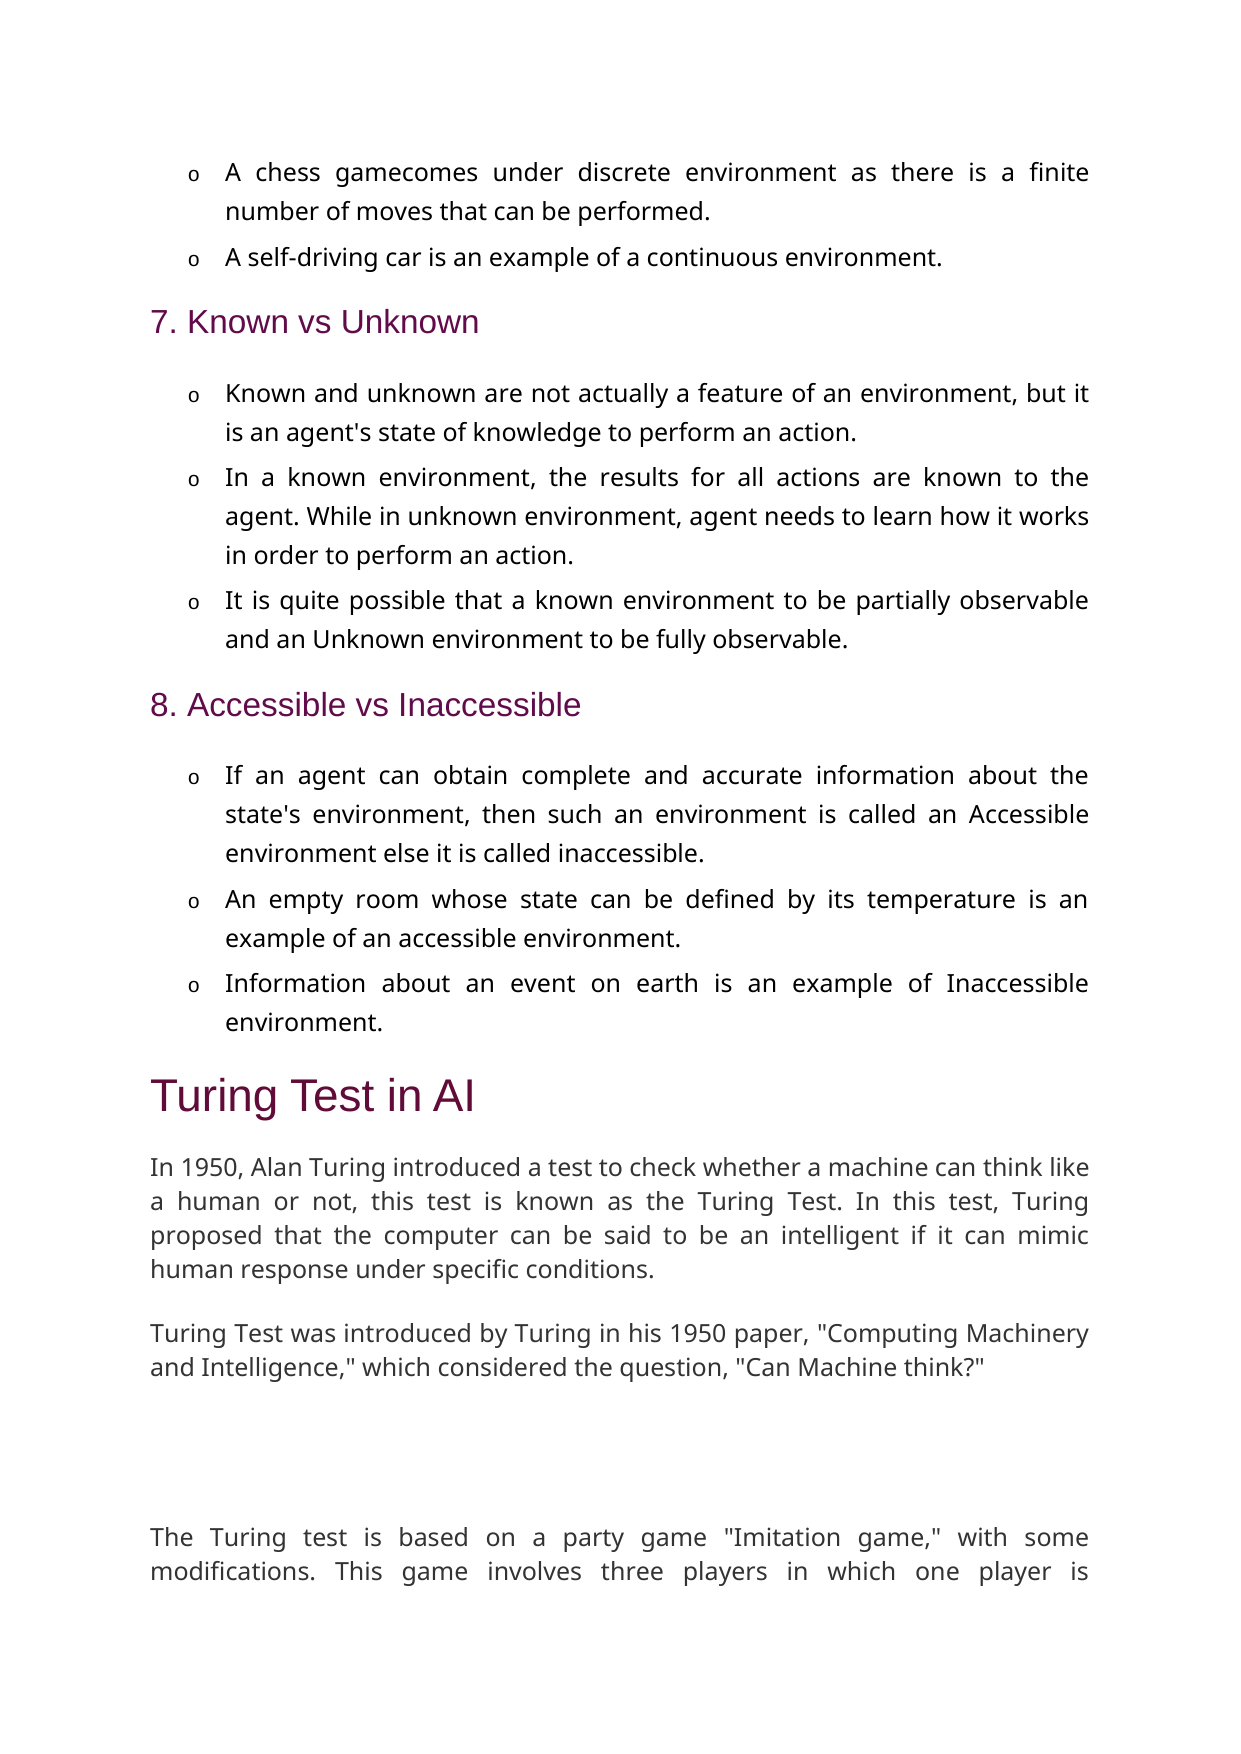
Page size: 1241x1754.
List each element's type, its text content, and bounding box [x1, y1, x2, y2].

list A chess gamecomes under discrete environment as there is a finite number of moves that can be performed. [187, 150, 1090, 228]
text In 1950, Alan Turing introduced a test to check whether a machine can think like a human or not, this test is known as the Turing Test. In this test, Turing proposed that the computer can be said to be an intelligent if it can mimic human response under specific conditions. [150, 1150, 1090, 1286]
text 8. Accessible vs Inaccessible [150, 685, 1090, 724]
text 7. Known vs Unknown [150, 303, 1090, 341]
list If an agent can obtain complete and accurate information about the state's environment, then such an environment is called an Accessible environment else it is called inaccessible. [187, 753, 1090, 870]
list It is quite possible that a known environment to be partially observable and an Unknown environment to be fully observable. [187, 578, 1090, 656]
text Turing Test in AI [150, 1068, 1090, 1121]
text Turing Test was introduced by Turing in his 1950 paper, "Computing Machinery and Intelligence," which considered the question, "Can Machine think?" [150, 1315, 1090, 1383]
list An empty room whose state can be defined by its temperature is an example of an accessible environment. [187, 876, 1090, 954]
list In a known environment, the results for all actions are known to the agent. While in unknown environment, agent needs to learn how it works in order to perform an action. [187, 454, 1090, 572]
list Known and unknown are not actually a feature of an environment, but it is an agent's state of knowledge to perform an action. [187, 370, 1090, 448]
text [150, 1519, 1090, 1588]
list A self-driving car is an example of a continuous environment. [187, 234, 1090, 273]
list Information about an event on earth is an example of Inaccessible environment. [187, 961, 1090, 1039]
